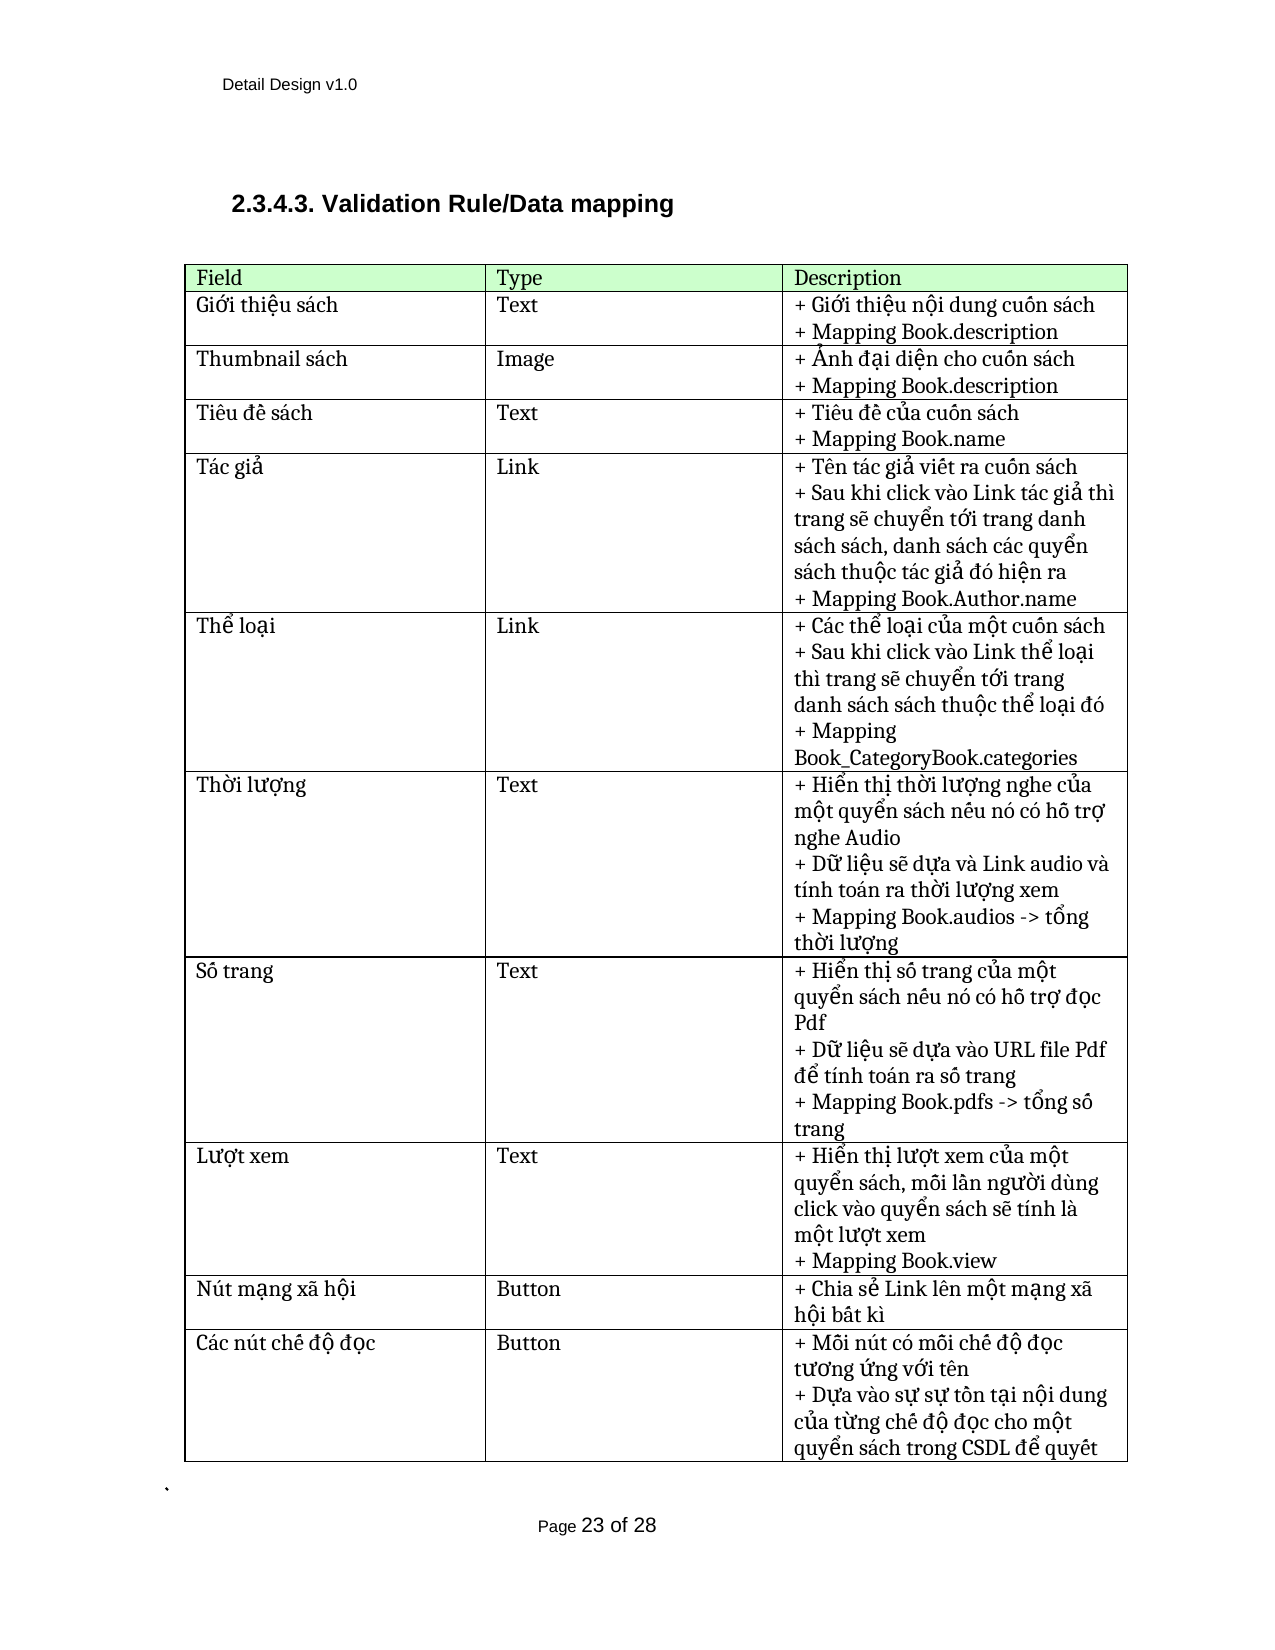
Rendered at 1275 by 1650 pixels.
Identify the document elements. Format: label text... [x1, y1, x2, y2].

table_cell Thời lượng [186, 772, 485, 956]
table_header Type [486, 265, 782, 291]
table_cell + Chia sẻ Link lên một mạng xã hội bất kì [783, 1276, 1127, 1328]
table_cell + Hiển thị số trang của một quyển sách nếu nó có hỗ trợ đọc Pdf + Dữ liệu sẽ dựa vào URL file Pdf để tính toán ra số trang + Mapping Book.pdfs -> tổng số trang [783, 958, 1127, 1142]
table_cell Các nút chế độ đọc [186, 1330, 485, 1461]
table_cell Image [486, 346, 782, 399]
table_cell Thumbnail sách [186, 346, 485, 399]
table_cell + Tên tác giả viết ra cuốn sách + Sau khi click vào Link tác giả thì trang sẽ chuyển tới trang danh sách sách, danh sách các quyển sách thuộc tác giả đó hiện ra + Mapping Book.Author.name [783, 454, 1127, 612]
table_cell Tiêu đề sách [186, 400, 485, 452]
table_cell Text [486, 400, 782, 452]
table_cell + Giới thiệu nội dung cuốn sách + Mapping Book.description [783, 292, 1127, 345]
table_cell Nút mạng xã hội [186, 1276, 485, 1328]
table_cell Lượt xem [186, 1143, 485, 1275]
table_cell + Tiêu đề của cuốn sách + Mapping Book.name [783, 400, 1127, 452]
table_cell Giới thiệu sách [186, 292, 485, 345]
table_cell Text [486, 772, 782, 956]
table_cell + Các thể loại của một cuốn sách + Sau khi click vào Link thể loại thì trang sẽ chuyển tới trang danh sách sách thuộc thể loại đó + Mapping Book_CategoryBook.categories [783, 613, 1127, 771]
table_cell Button [486, 1276, 782, 1328]
table_cell Thể loại [186, 613, 485, 771]
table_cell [783, 1330, 1127, 1461]
table_cell Link [486, 613, 782, 771]
subtitle Validation Rule/Data mapping [231, 189, 1128, 218]
table_cell Số trang [186, 958, 485, 1142]
table_cell Link [486, 454, 782, 612]
table_header Description [783, 265, 1127, 291]
table_cell + Hiển thị thời lượng nghe của một quyển sách nếu nó có hỗ trợ nghe Audio + Dữ liệu sẽ dựa và Link audio và tính toán ra thời lượng xem + Mapping Book.audios -> tổng thời lượng [783, 772, 1127, 956]
table_cell Tác giả [186, 454, 485, 612]
table_cell + Hiển thị lượt xem của một quyển sách, mỗi lần người dùng click vào quyển sách sẽ tính là một lượt xem + Mapping Book.view [783, 1143, 1127, 1275]
table_cell Text [486, 958, 782, 1142]
table_cell + Ảnh đại diện cho cuốn sách + Mapping Book.description [783, 346, 1127, 399]
table_cell Button [486, 1330, 782, 1461]
table_cell Text [486, 1143, 782, 1275]
table_header Field [186, 265, 485, 291]
table_cell Text [486, 292, 782, 345]
